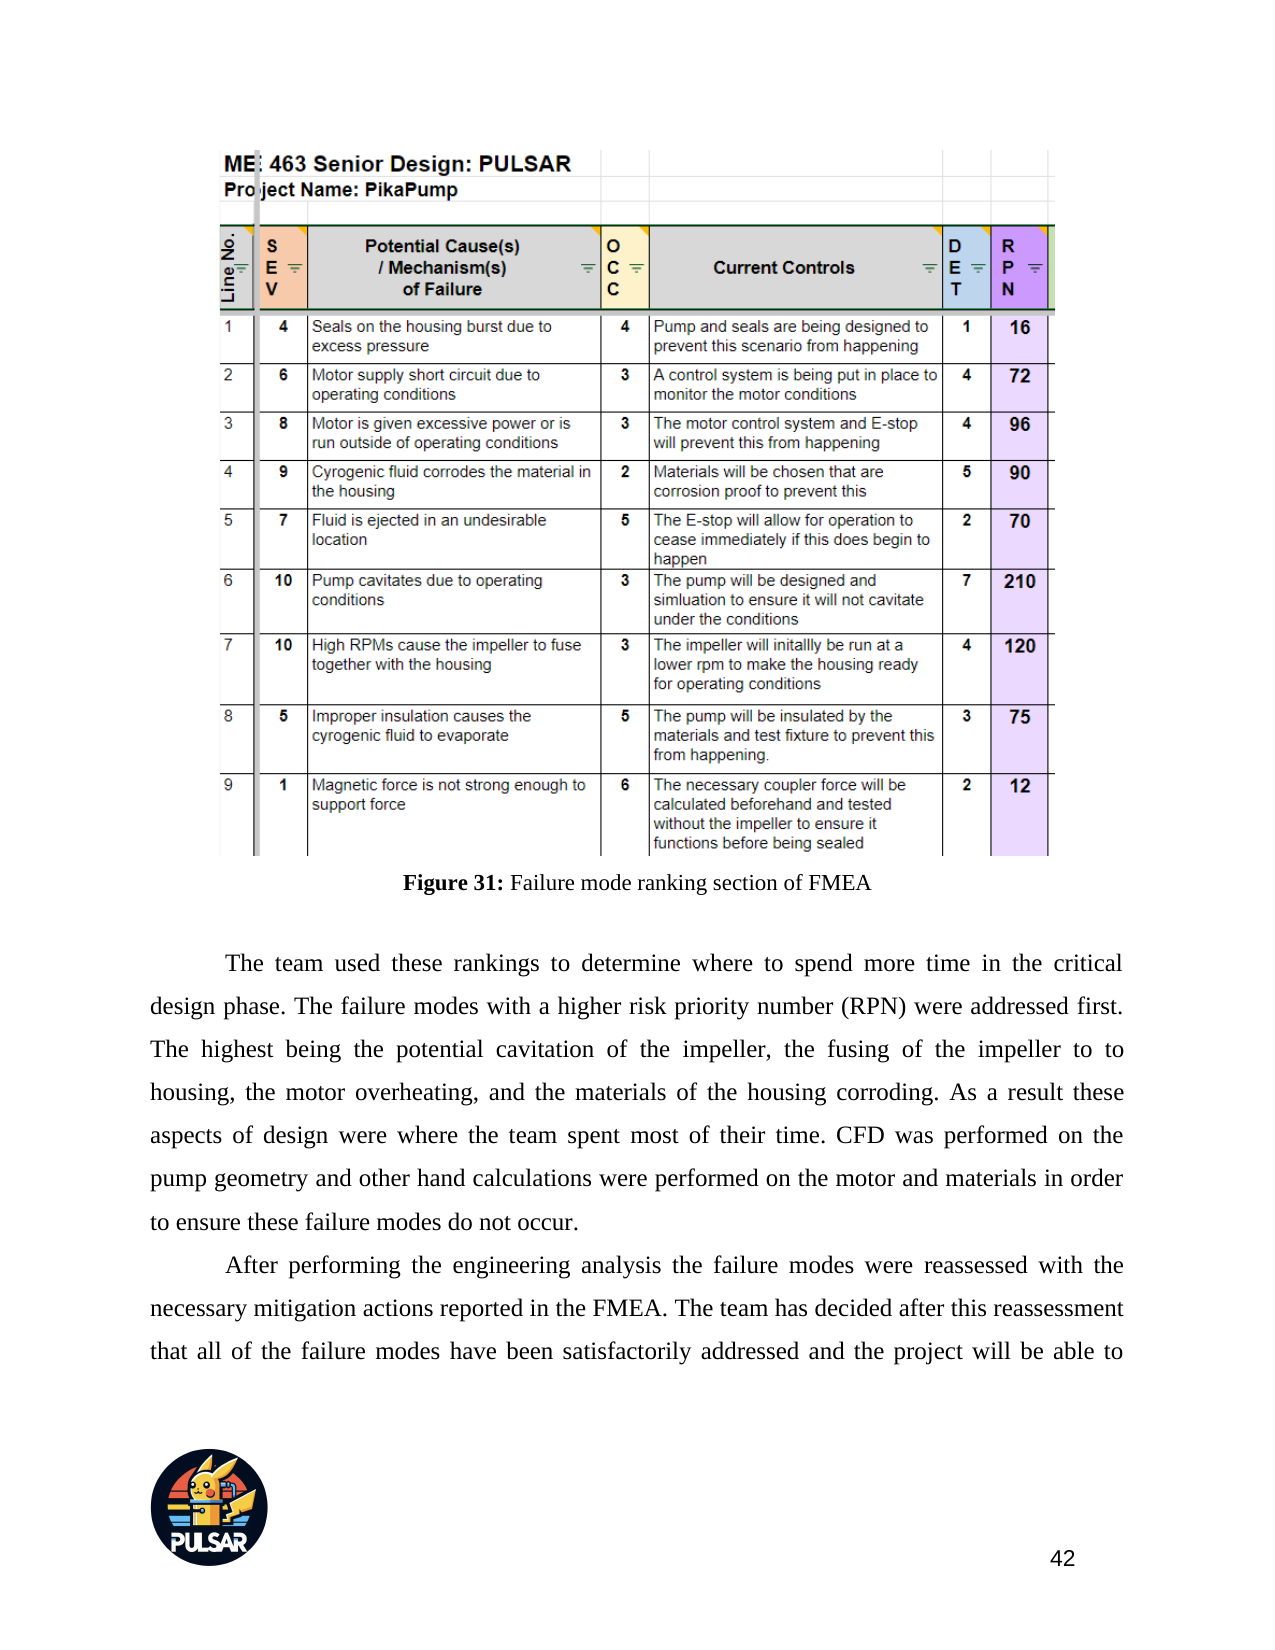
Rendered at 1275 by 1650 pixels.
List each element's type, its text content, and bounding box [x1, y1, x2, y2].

picture [219, 150, 1055, 856]
picture [150, 1448, 268, 1567]
text Figure 31: Failure mode ranking section of FMEA [150, 869, 1125, 895]
text The team used these rankings to determine where to spend more time in the critical design phase. The failure modes with a higher risk priority number (RPN) were addressed first. The highest being the potential cavitation of the impeller, the fusing of the impeller to to housing, the motor overheating, and the materials of the housing corroding. As a result these aspects of design were where the team spent most of their time. CFD was performed on the pump geometry and other hand calculations were performed on the motor and materials in order to ensure these failure modes do not occur. [150, 948, 1125, 1235]
